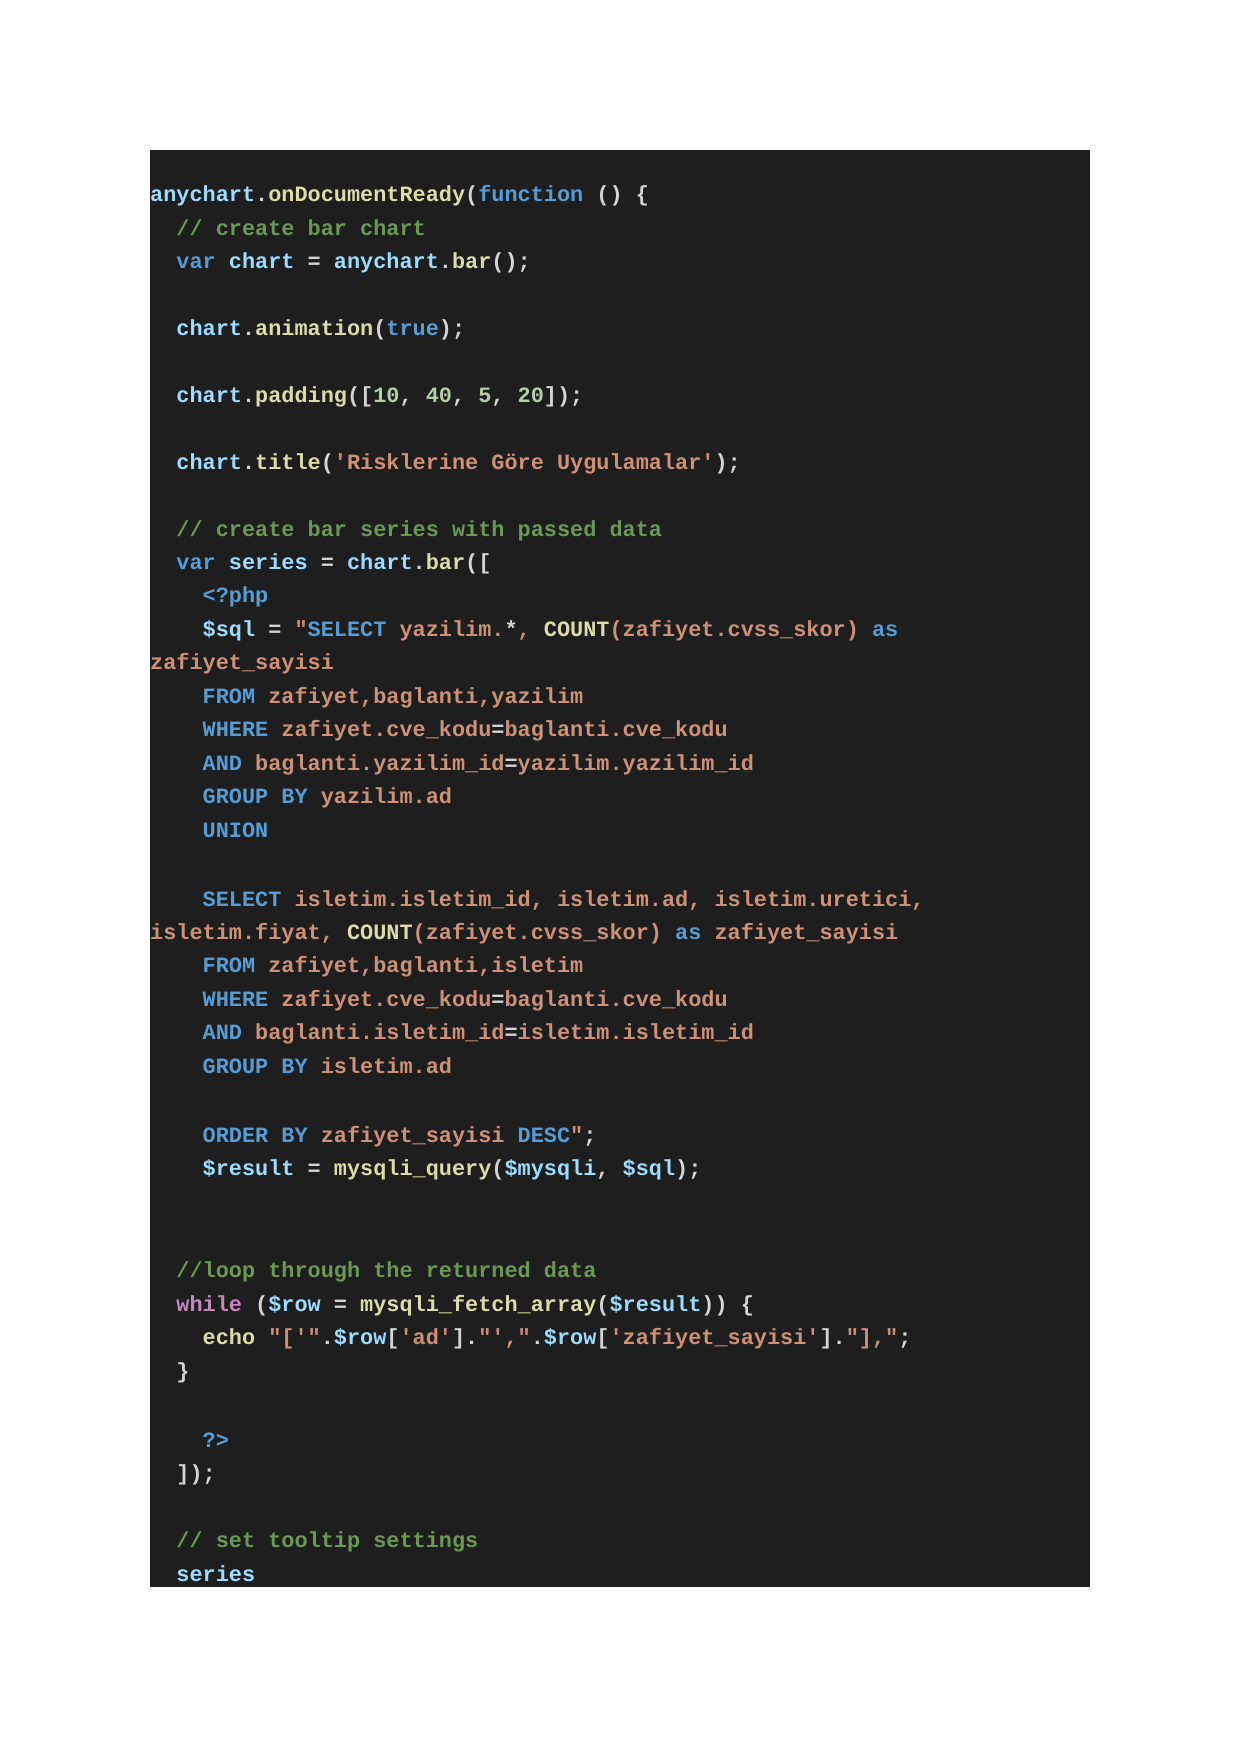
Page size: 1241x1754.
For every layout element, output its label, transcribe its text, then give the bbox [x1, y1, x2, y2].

text ]); [150, 1462, 1090, 1487]
text while ($row = mysqli_fetch_array($result)) { [150, 1293, 1090, 1318]
text ORDER BY zafiyet_sayisi DESC"; [150, 1124, 1090, 1149]
text } [150, 1360, 1090, 1385]
text GROUP BY isletim.ad [150, 1055, 1090, 1080]
text <?php [150, 585, 1090, 609]
text series [150, 1563, 1090, 1587]
text var chart = anychart.bar(); [150, 250, 1090, 275]
text // set tooltip settings [150, 1529, 1090, 1554]
text //loop through the returned data [150, 1260, 1090, 1284]
text var series = chart.bar([ [150, 551, 1090, 576]
text AND baglanti.isletim_id=isletim.isletim_id [150, 1021, 1090, 1046]
text $result = mysqli_query($mysqli, $sql); [150, 1157, 1090, 1182]
text WHERE zafiyet.cve_kodu=baglanti.cve_kodu [150, 988, 1090, 1013]
text anychart.onDocumentReady(function () { [150, 183, 1090, 208]
text $sql = "SELECT yazilim.*, COUNT(zafiyet.cvss_skor) as zafiyet_sayisi [150, 618, 1090, 676]
text echo "['".$row['ad']."',".$row['zafiyet_sayisi']."],"; [150, 1327, 1090, 1351]
text // create bar series with passed data [150, 518, 1090, 543]
text SELECT isletim.isletim_id, isletim.ad, isletim.uretici, isletim.fiyat, COUNT(zafiyet.cvss_skor) as zafiyet_sayisi [150, 888, 1090, 946]
text FROM zafiyet,baglanti,isletim [150, 954, 1090, 979]
text chart.title('Risklerine Göre Uygulamalar'); [150, 451, 1090, 476]
text chart.animation(true); [150, 317, 1090, 342]
text AND baglanti.yazilim_id=yazilim.yazilim_id [150, 752, 1090, 777]
text FROM zafiyet,baglanti,yazilim [150, 685, 1090, 710]
text WHERE zafiyet.cve_kodu=baglanti.cve_kodu [150, 718, 1090, 743]
text GROUP BY yazilim.ad [150, 785, 1090, 810]
text // create bar chart [150, 217, 1090, 242]
text ?> [150, 1429, 1090, 1454]
text UNION [150, 819, 1090, 843]
text chart.padding([10, 40, 5, 20]); [150, 384, 1090, 409]
